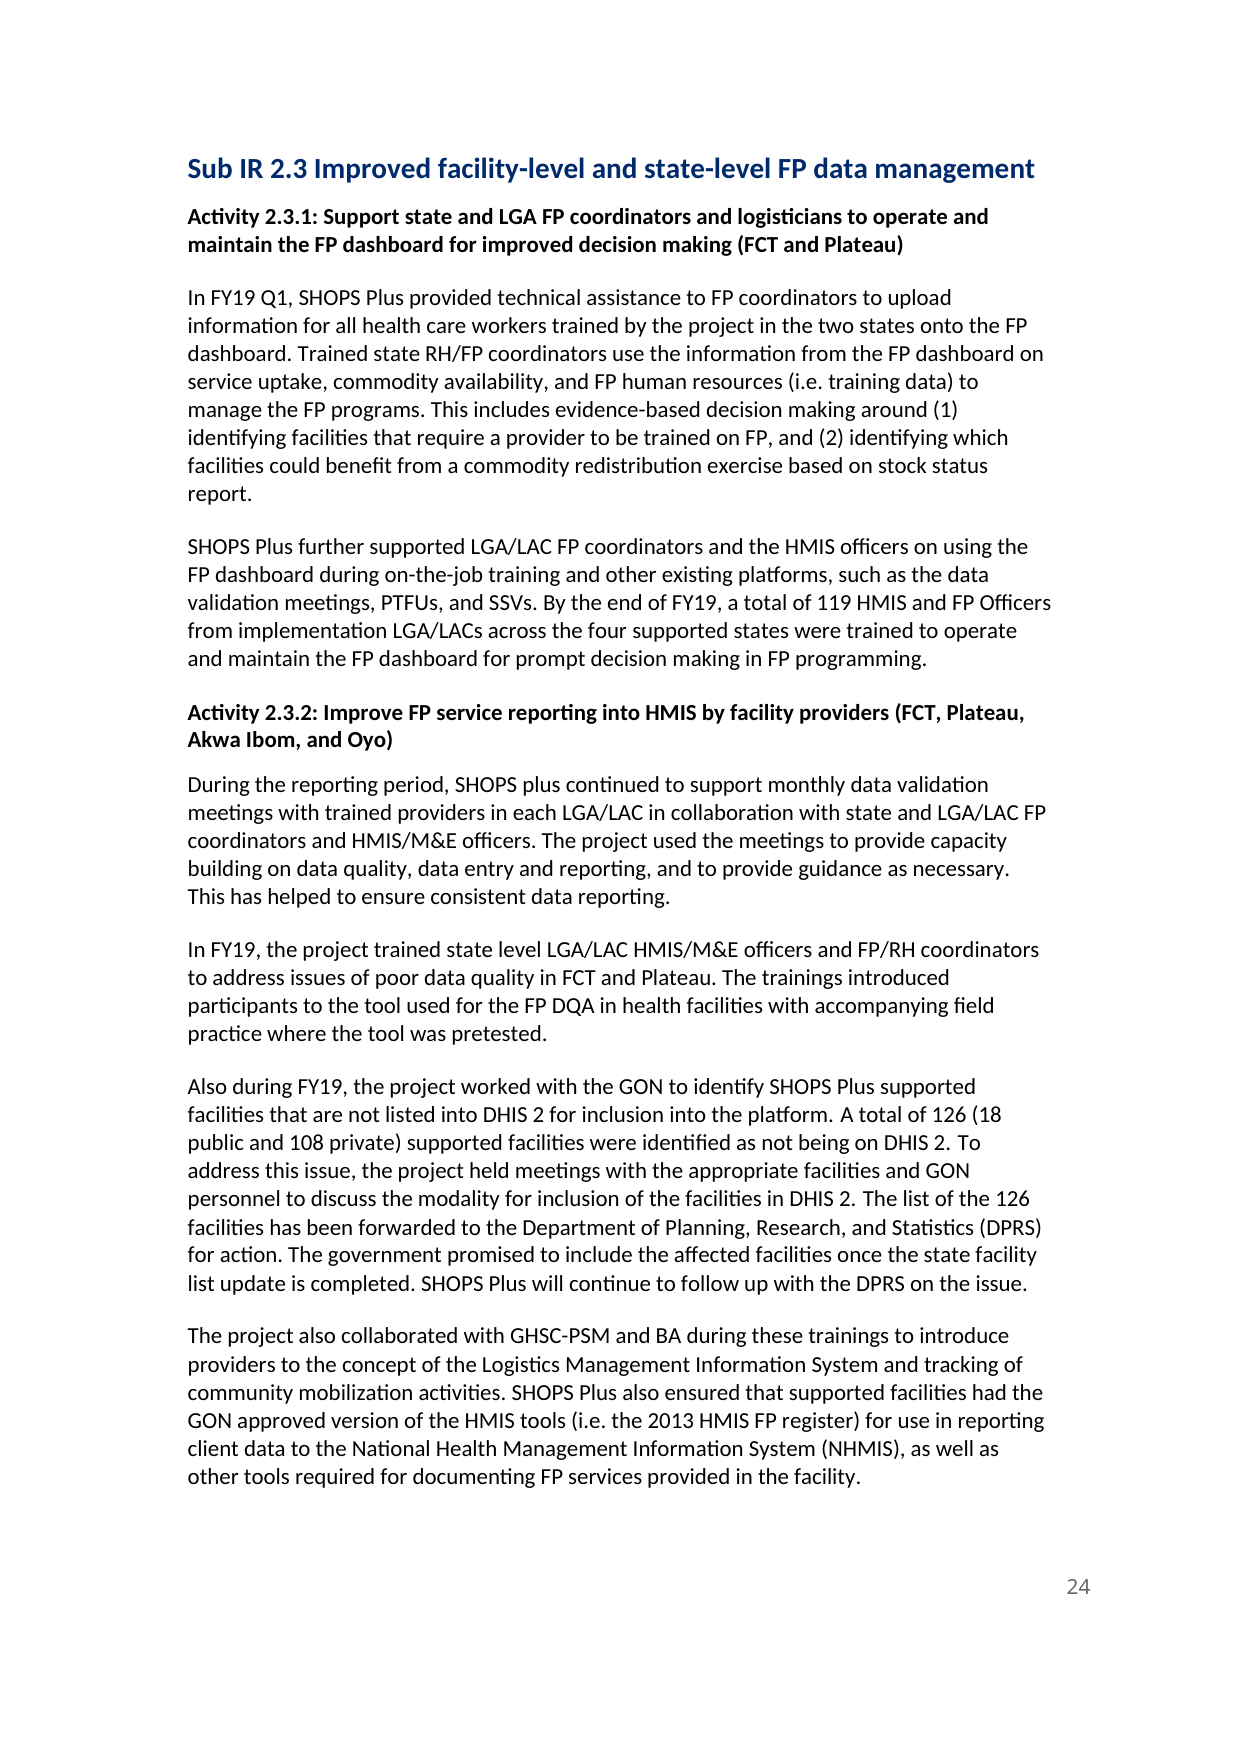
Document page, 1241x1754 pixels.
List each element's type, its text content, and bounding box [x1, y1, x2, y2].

text Activity 2.3.2: Improve FP service reporting into HMIS by facility providers (FCT, Plateau, Akwa Ibom, and Oyo) [187, 698, 1053, 754]
text SHOPS Plus further supported LGA/LAC FP coordinators and the HMIS officers on using the FP dashboard during on-the-job training and other existing platforms, such as the data validation meetings, PTFUs, and SSVs. By the end of FY19, a total of 119 HMIS and FP Officers from implementation LGA/LACs across the four supported states were trained to operate and maintain the FP dashboard for prompt decision making in FP programming. [187, 532, 1053, 673]
text In FY19, the project trained state level LGA/LAC HMIS/M&E officers and FP/RH coordinators to address issues of poor data quality in FCT and Plateau. The trainings introduced participants to the tool used for the FP DQA in health facilities with accompanying field practice where the tool was pretested. [187, 935, 1053, 1047]
text During the reporting period, SHOPS plus continued to support monthly data validation meetings with trained providers in each LGA/LAC in collaboration with state and LGA/LAC FP coordinators and HMIS/M&E officers. The project used the meetings to provide capacity building on data quality, data entry and reporting, and to provide guidance as necessary. This has helped to ensure consistent data reporting. [187, 770, 1053, 910]
subtitle Sub IR 2.3 Improved facility-level and state-level FP data management [187, 150, 1053, 186]
text The project also collaborated with GHSC-PSM and BA during these trainings to introduce providers to the concept of the Logistics Management Information System and tracking of community mobilization activities. SHOPS Plus also ensured that supported facilities had the GON approved version of the HMIS tools (i.e. the 2013 HMIS FP register) for use in reporting client data to the National Health Management Information System (NHMIS), as well as other tools required for documenting FP services provided in the facility. [187, 1322, 1053, 1490]
text Also during FY19, the project worked with the GON to identify SHOPS Plus supported facilities that are not listed into DHIS 2 for inclusion into the platform. A total of 126 (18 public and 108 private) supported facilities were identified as not being on DHIS 2. To address this issue, the project held meetings with the appropriate facilities and GON personnel to discuss the modality for inclusion of the facilities in DHIS 2. The list of the 126 facilities has been forwarded to the Department of Planning, Research, and Statistics (DPRS) for action. The government promised to include the affected facilities once the state facility list update is completed. SHOPS Plus will continue to follow up with the DPRS on the issue. [187, 1072, 1053, 1297]
text In FY19 Q1, SHOPS Plus provided technical assistance to FP coordinators to upload information for all health care workers trained by the project in the two states onto the FP dashboard. Trained state RH/FP coordinators use the information from the FP dashboard on service uptake, commodity availability, and FP human resources (i.e. training data) to manage the FP programs. This includes evidence-based decision making around (1) identifying facilities that require a provider to be trained on FP, and (2) identifying which facilities could benefit from a commodity redistribution exercise based on stock status report. [187, 283, 1053, 507]
text Activity 2.3.1: Support state and LGA FP coordinators and logisticians to operate and maintain the FP dashboard for improved decision making (FCT and Plateau) [187, 202, 1053, 258]
